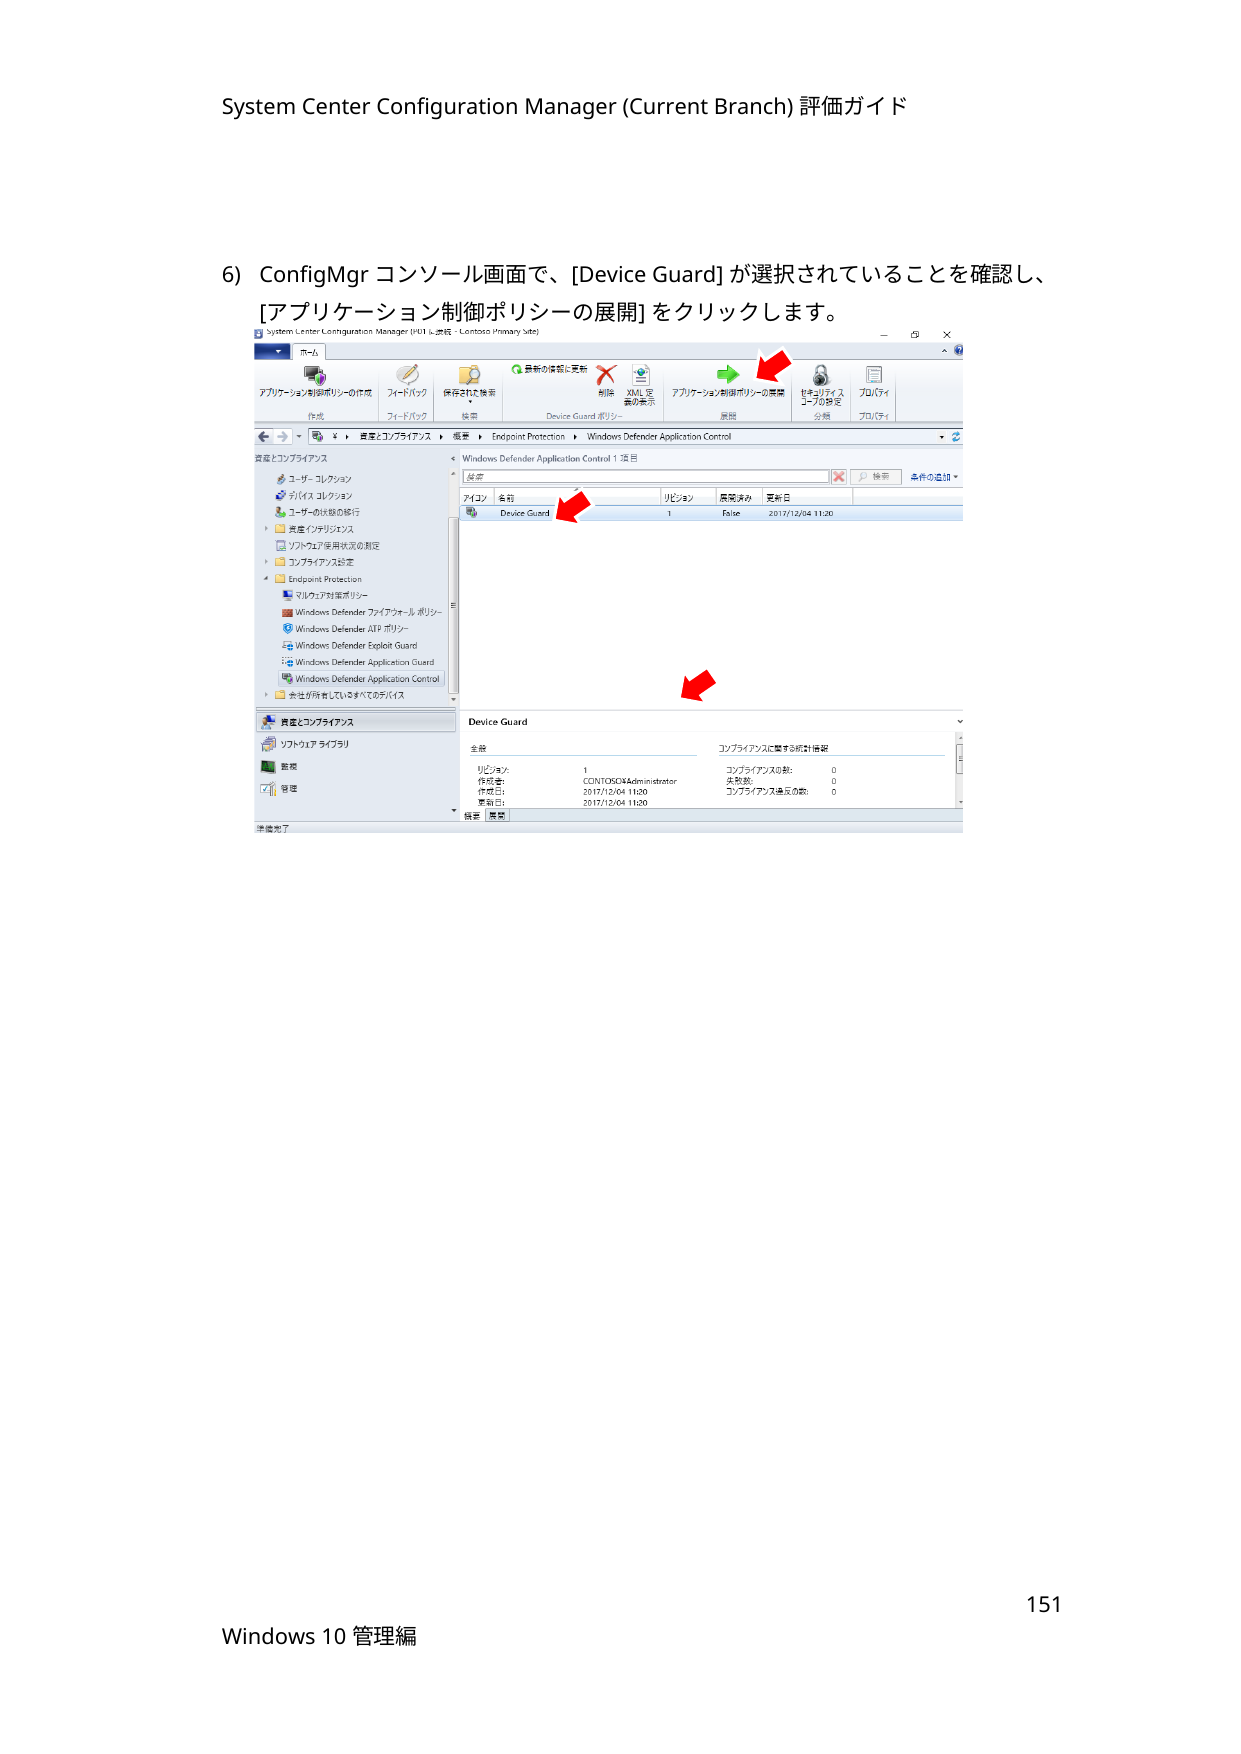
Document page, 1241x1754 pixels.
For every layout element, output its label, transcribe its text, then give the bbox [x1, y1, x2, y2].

list ConfigMgr コンソール画面で、[Device Guard] が選択されていることを確認し、[アプリケーション制御ポリシーの展開] をクリックします。 [222, 254, 1063, 329]
picture [254, 329, 963, 833]
